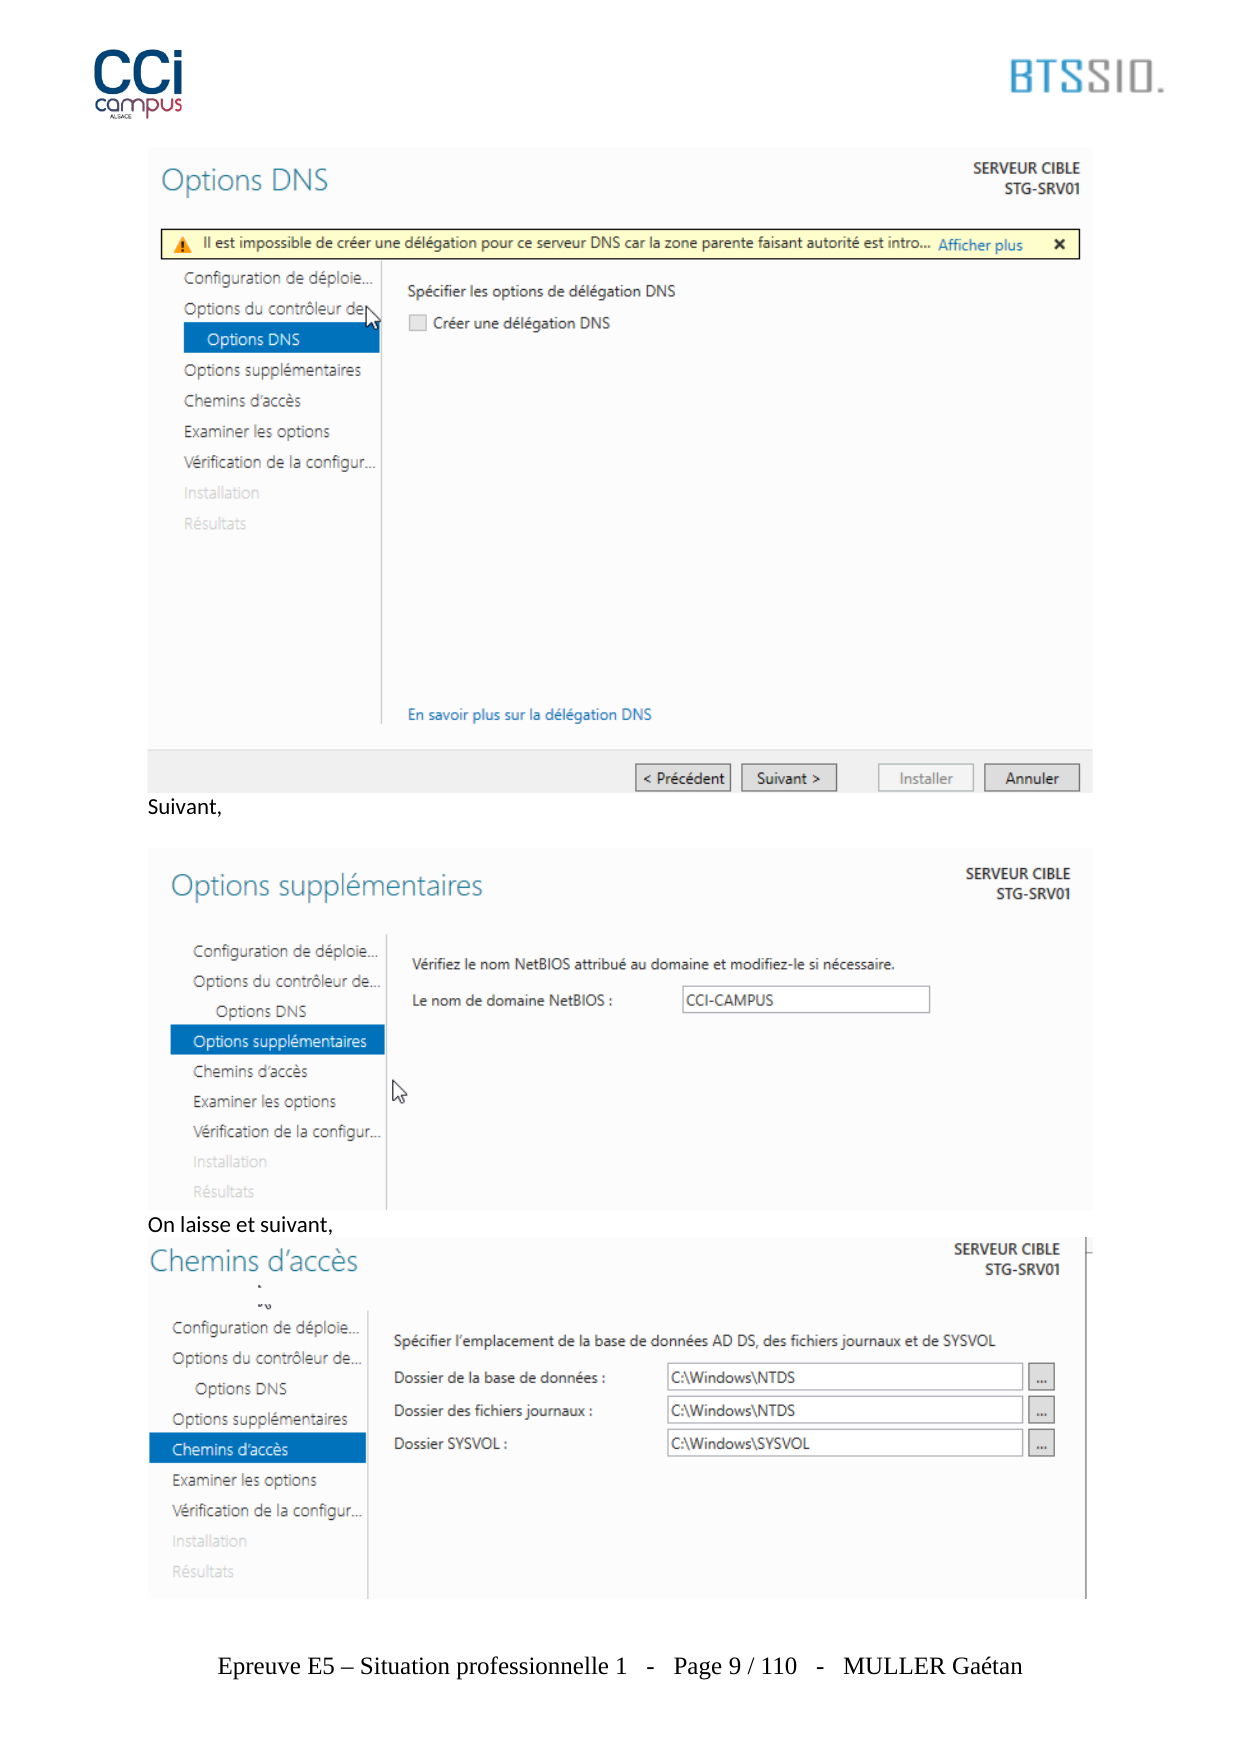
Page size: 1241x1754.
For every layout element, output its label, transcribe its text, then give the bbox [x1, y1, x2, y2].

picture [147, 147, 1093, 793]
picture [81, 44, 194, 123]
picture [1004, 46, 1169, 104]
text Suivant, [148, 793, 1093, 821]
text On laisse et suivant, [148, 1210, 1093, 1237]
picture [147, 1237, 1093, 1599]
picture [147, 848, 1093, 1210]
